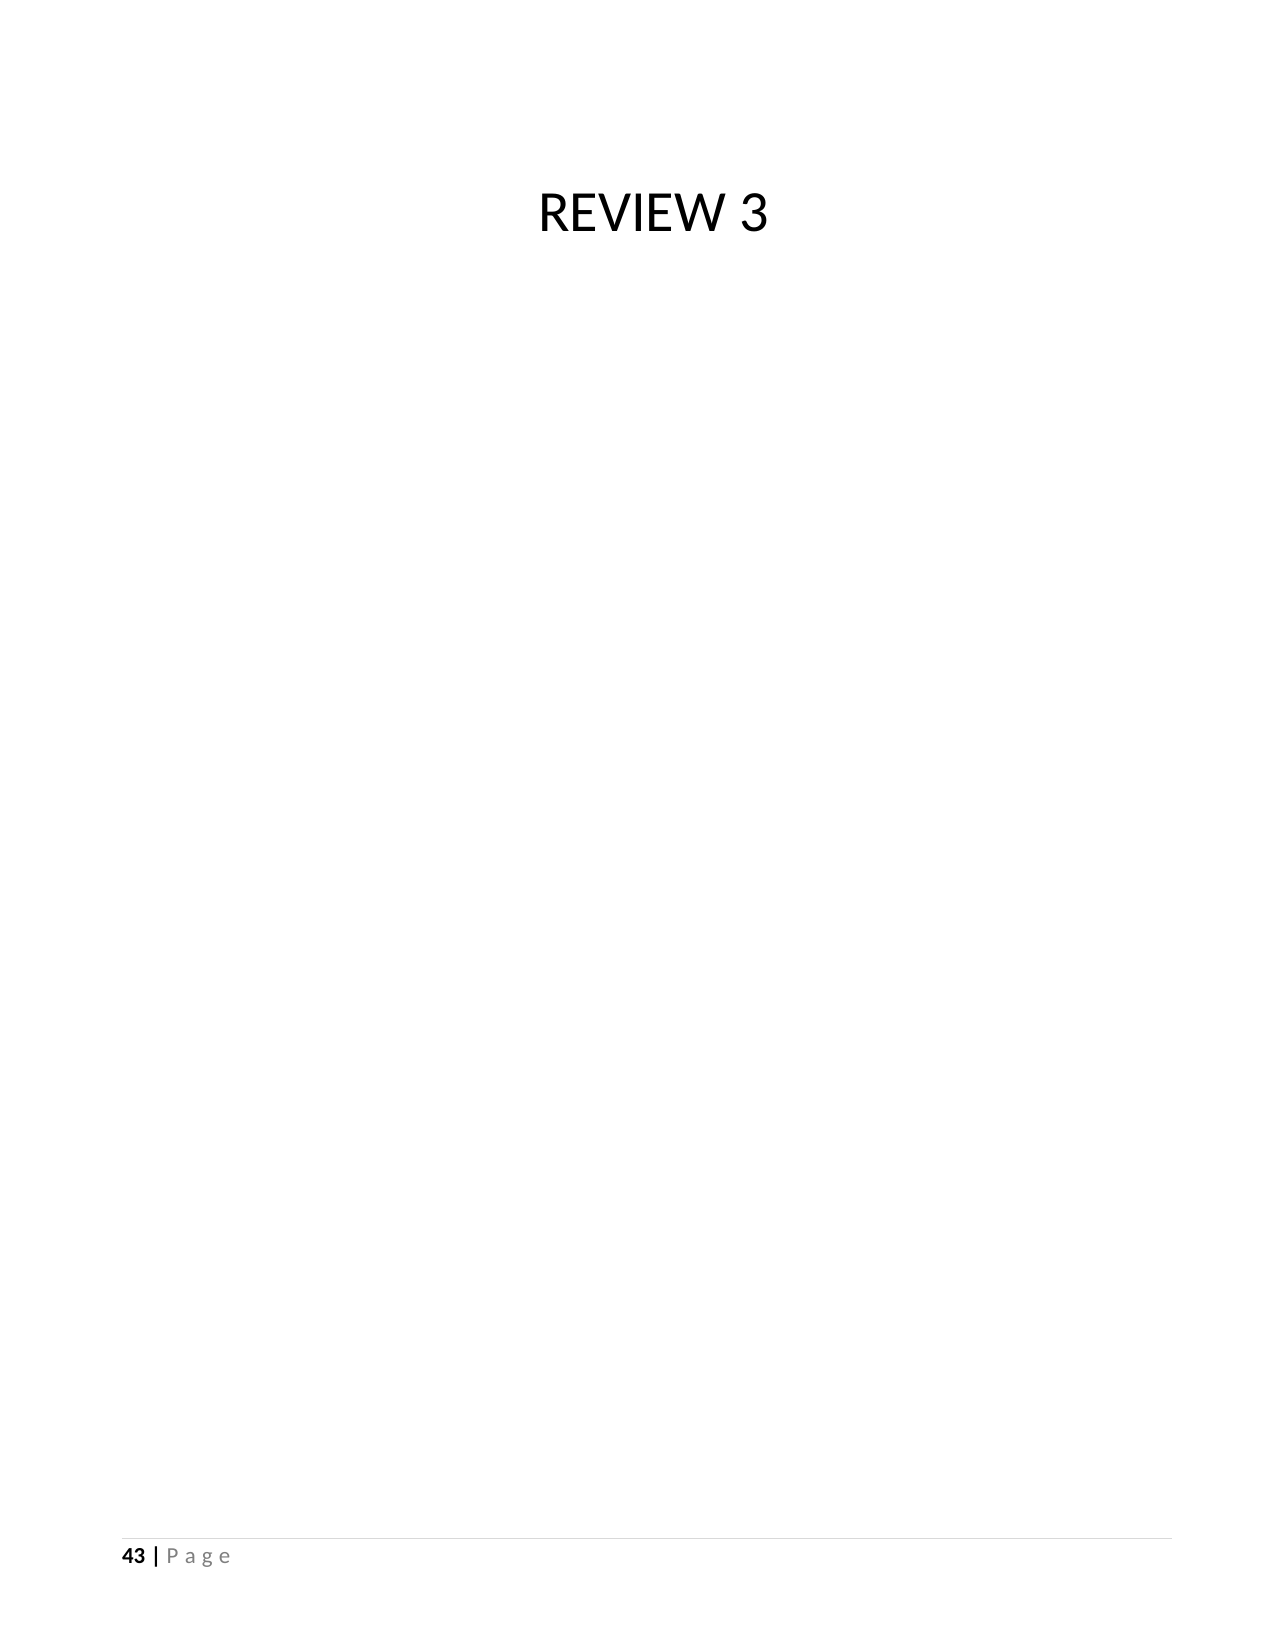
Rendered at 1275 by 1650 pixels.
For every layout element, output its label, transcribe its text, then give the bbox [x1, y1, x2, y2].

subtitle REVIEW 3 [122, 175, 1172, 246]
